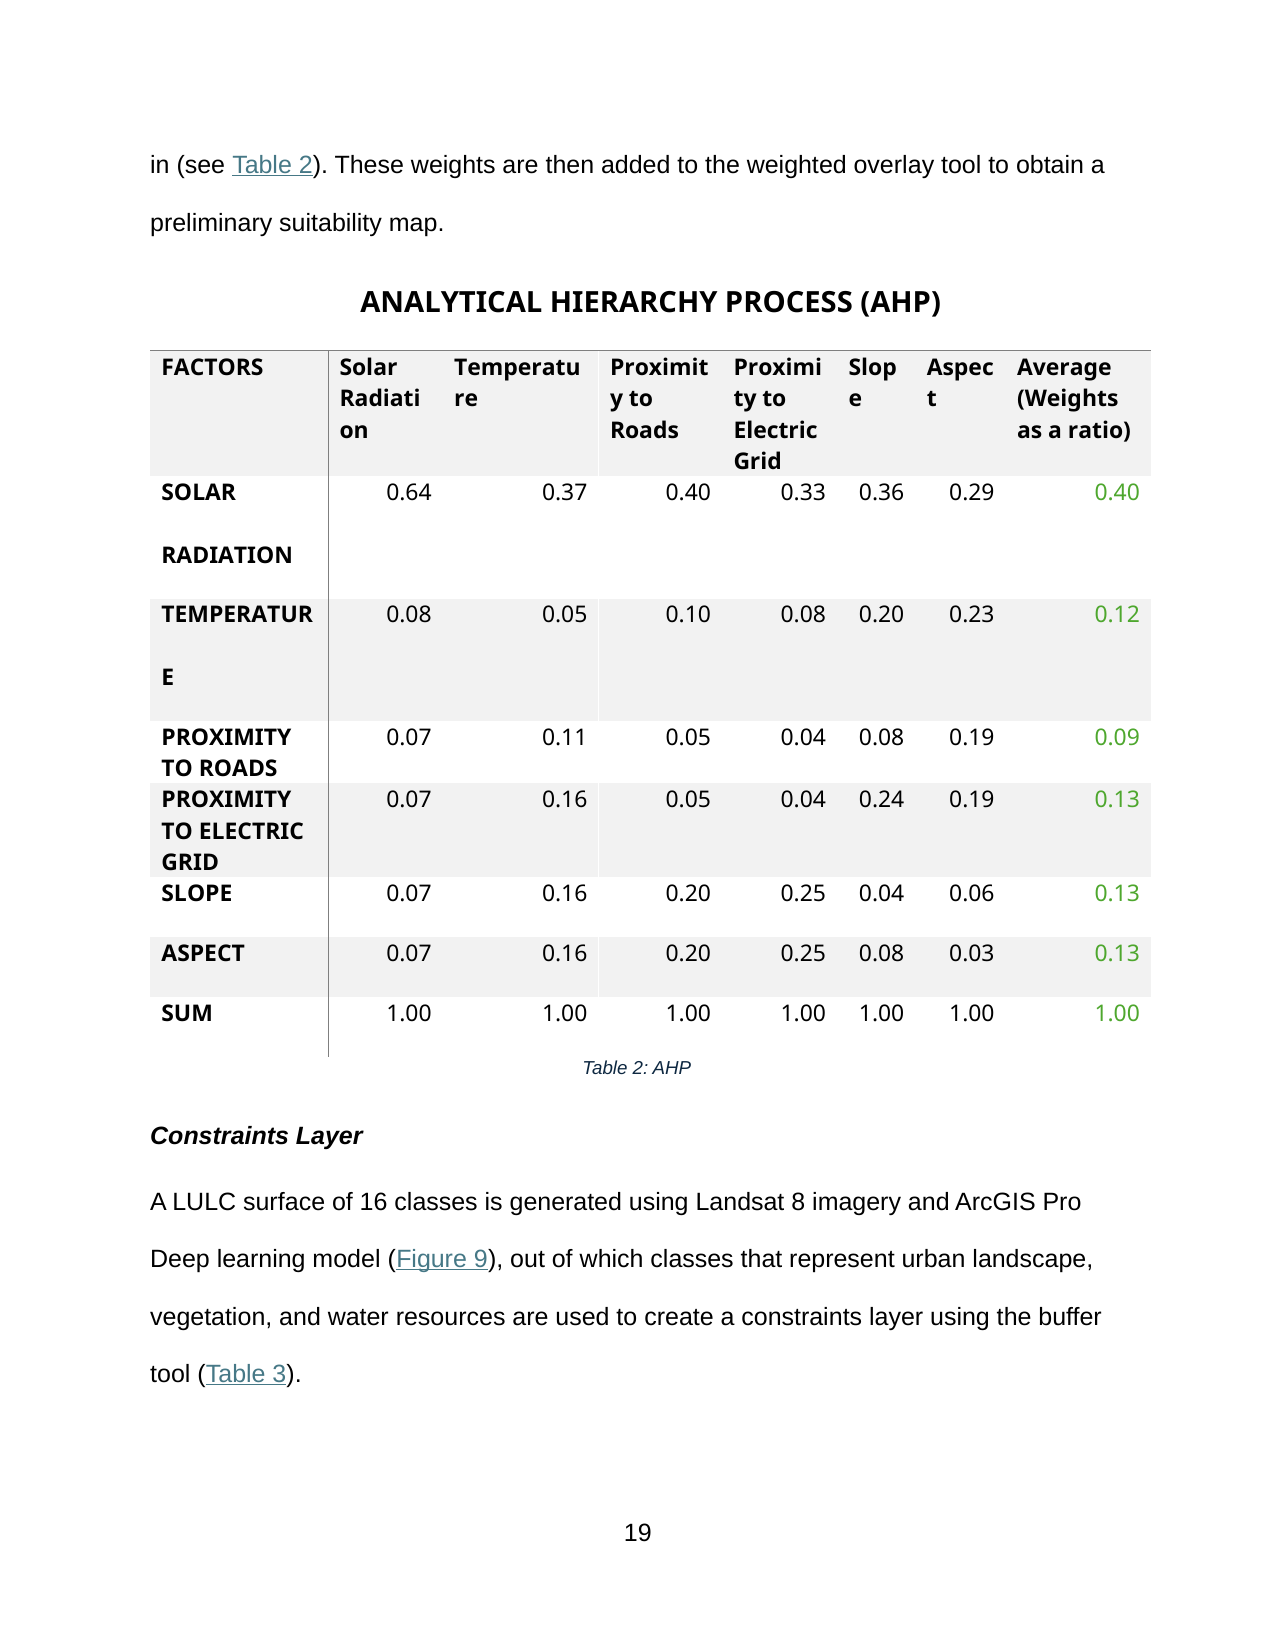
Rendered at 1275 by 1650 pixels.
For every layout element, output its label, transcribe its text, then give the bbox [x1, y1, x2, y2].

table_cell 0.04 [722, 721, 837, 783]
table_cell 0.19 [915, 783, 1006, 877]
table_cell 0.16 [443, 877, 598, 937]
table_cell Temperature [150, 599, 328, 721]
table_cell 0.16 [443, 937, 598, 997]
table_cell 0.20 [599, 877, 722, 937]
table_cell 0.36 [837, 476, 915, 598]
table_cell 0.05 [599, 783, 722, 877]
table_cell SUM [150, 997, 328, 1057]
table_cell 0.64 [329, 476, 443, 598]
table_cell 1.00 [722, 997, 837, 1057]
table_cell Slope [150, 877, 328, 937]
subtitle Constraints Layer [150, 1121, 1125, 1149]
table_cell 1.00 [915, 997, 1006, 1057]
text Table 2: AHP [150, 1057, 1125, 1078]
table_cell 1.00 [1006, 997, 1151, 1057]
table_cell 0.25 [722, 937, 837, 997]
table_header Analytical Hierarchy Process (AHP) [150, 282, 1151, 350]
table_cell 0.03 [915, 937, 1006, 997]
table_cell 0.07 [329, 877, 443, 937]
table_cell 0.04 [722, 783, 837, 877]
table_cell 1.00 [599, 997, 722, 1057]
table_cell 0.07 [329, 721, 443, 783]
table_cell 0.37 [443, 476, 598, 598]
table_cell 0.07 [329, 783, 443, 877]
table_cell 0.25 [722, 877, 837, 937]
table_cell 0.10 [599, 599, 722, 721]
table_cell Slope [837, 351, 915, 476]
table_cell 0.08 [837, 721, 915, 783]
table_cell Solar Radiation [150, 476, 328, 598]
table_cell Solar Radiation [329, 351, 443, 476]
table_cell Average (Weights as a ratio) [1006, 351, 1151, 476]
table_cell 1.00 [837, 997, 915, 1057]
table_cell 0.08 [329, 599, 443, 721]
table_cell Factors [150, 351, 328, 476]
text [150, 150, 1125, 236]
table_cell 0.11 [443, 721, 598, 783]
table_cell Proximity to Electric Grid [722, 351, 837, 476]
table_cell 0.29 [915, 476, 1006, 598]
table_cell 0.09 [1006, 721, 1151, 783]
table_cell Proximity to Electric Grid [150, 783, 328, 877]
table_cell 0.24 [837, 783, 915, 877]
table_cell 0.23 [915, 599, 1006, 721]
table_cell 0.06 [915, 877, 1006, 937]
table_cell 0.40 [1006, 476, 1151, 598]
table_cell 0.16 [443, 783, 598, 877]
table_cell 0.05 [599, 721, 722, 783]
table_cell 0.20 [599, 937, 722, 997]
table_cell 0.08 [837, 937, 915, 997]
table_cell 0.13 [1006, 783, 1151, 877]
table_cell Proximity to Roads [599, 351, 722, 476]
table_cell 0.07 [329, 937, 443, 997]
table_cell Aspect [150, 937, 328, 997]
table_cell 0.20 [837, 599, 915, 721]
table_cell Aspect [915, 351, 1006, 476]
table_cell 0.19 [915, 721, 1006, 783]
table_cell 1.00 [443, 997, 598, 1057]
table_cell 0.13 [1006, 877, 1151, 937]
table_cell 0.05 [443, 599, 598, 721]
table_cell 1.00 [329, 997, 443, 1057]
table_cell 0.04 [837, 877, 915, 937]
table_cell Proximity to Roads [150, 721, 328, 783]
table_cell 0.33 [722, 476, 837, 598]
table_cell 0.13 [1006, 937, 1151, 997]
table_cell 0.40 [599, 476, 722, 598]
table_cell Temperature [443, 351, 598, 476]
table_cell 0.12 [1006, 599, 1151, 721]
text A LULC surface of 16 classes is generated using Landsat 8 imagery and ArcGIS Pro Deep learning model (Figure 9), out of which classes that represent urban landscape, vegetation, and water resources are used to create a constraints layer using the buffer tool (Table 3). [150, 1187, 1125, 1388]
table_cell 0.08 [722, 599, 837, 721]
